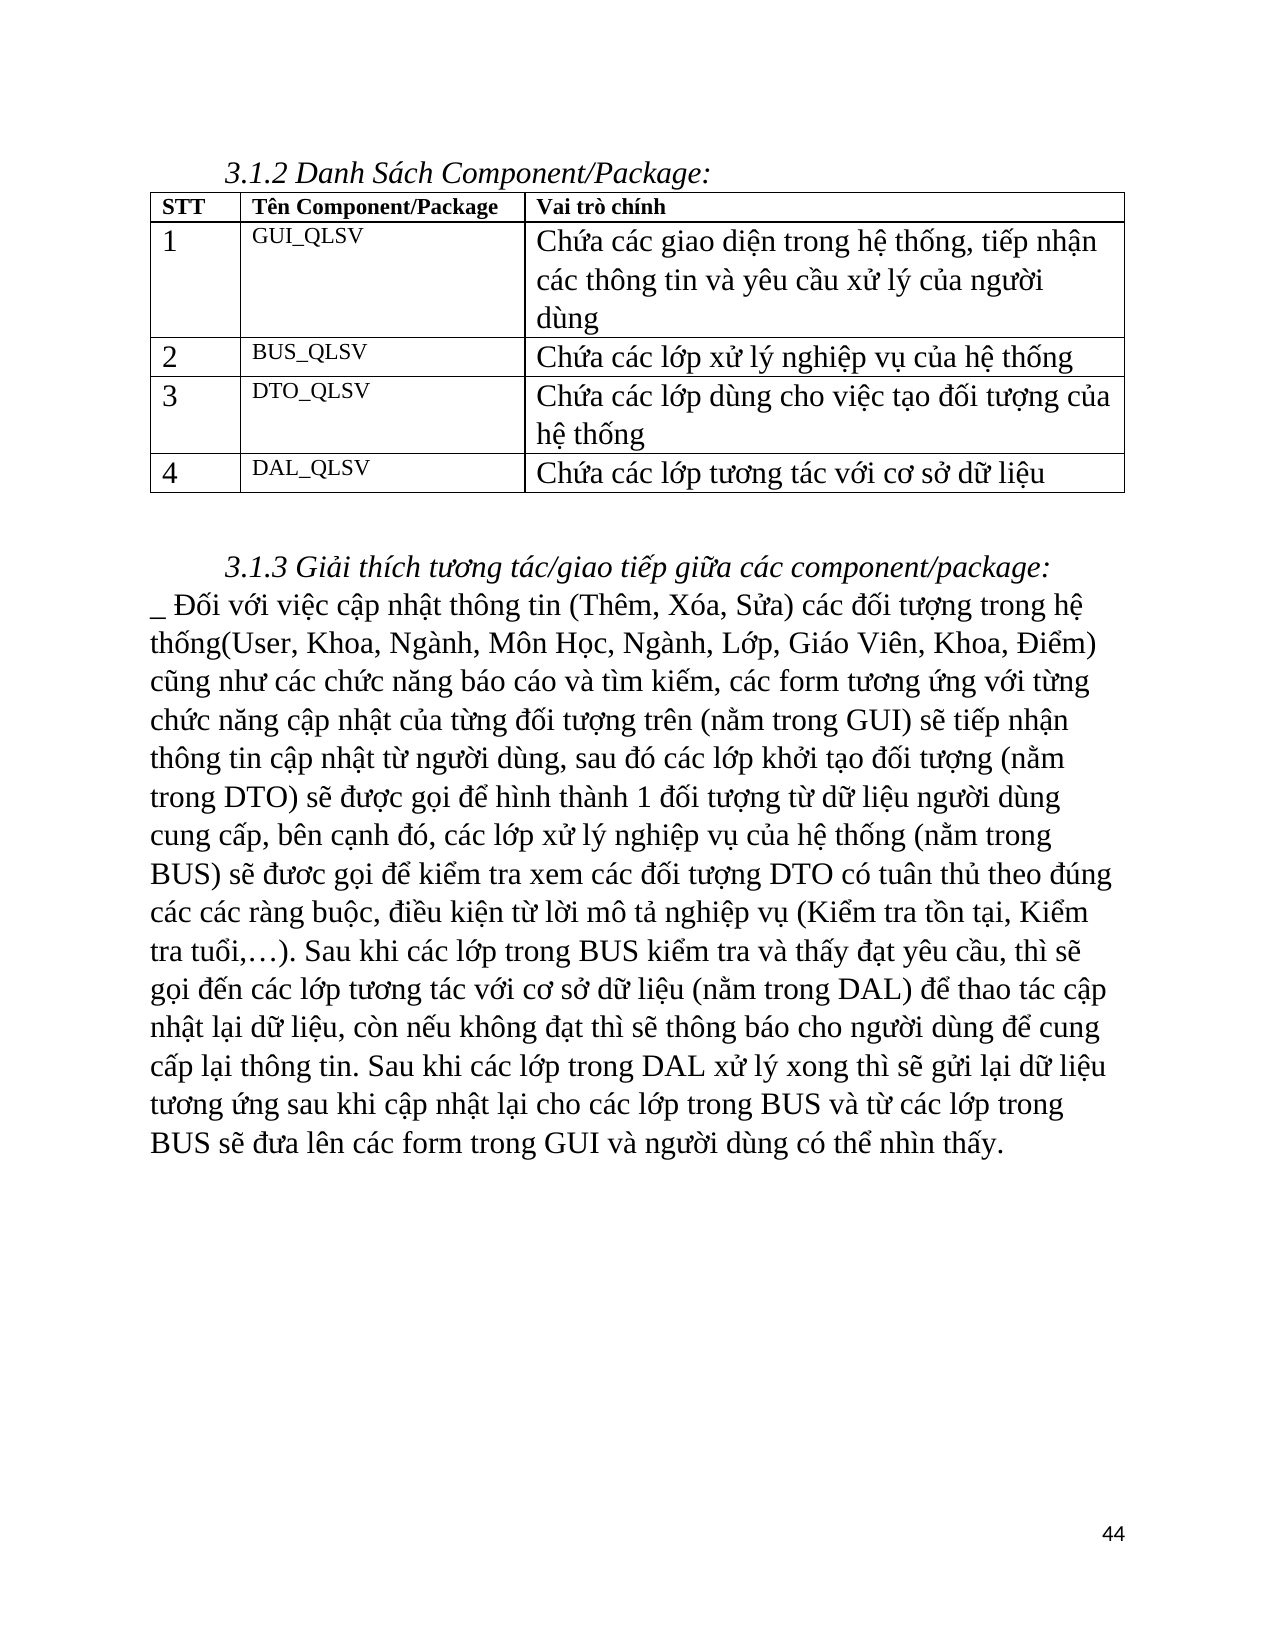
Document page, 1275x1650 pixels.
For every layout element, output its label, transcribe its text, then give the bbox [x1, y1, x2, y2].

subtitle 3.1.3 Giải thích tương tác/giao tiếp giữa các component/package: [225, 548, 1125, 584]
subtitle 3.1.2 Danh Sách Component/Package: [225, 154, 1125, 190]
table_cell Chứa các lớp tương tác với cơ sở dữ liệu [526, 454, 1124, 492]
table_cell 3 [151, 377, 240, 453]
table_cell 4 [151, 454, 240, 492]
table_cell Chứa các lớp xử lý nghiệp vụ của hệ thống [526, 338, 1124, 376]
table_cell DAL_QLSV [241, 454, 524, 492]
table_cell 2 [151, 338, 240, 376]
table_header Tên Component/Package [241, 193, 524, 221]
table_header Vai trò chính [526, 193, 1124, 221]
table_cell DTO_QLSV [241, 377, 524, 453]
table_cell BUS_QLSV [241, 338, 524, 376]
table_header STT [151, 193, 240, 221]
text _ Đối với việc cập nhật thông tin (Thêm, Xóa, Sửa) các đối tượng trong hệ thống(User, Khoa, Ngành, Môn Học, Ngành, Lớp, Giáo Viên, Khoa, Điểm) cũng như các chức năng báo cáo và tìm kiếm, các form tương ứng với từng chức năng cập nhật của từng đối tượng trên (nằm trong GUI) sẽ tiếp nhận thông tin cập nhật từ người dùng, sau đó các lớp khởi tạo đối tượng (nằm trong DTO) sẽ được gọi để hình thành 1 đối tượng từ dữ liệu người dùng cung cấp, bên cạnh đó, các lớp xử lý nghiệp vụ của hệ thống (nằm trong BUS) sẽ đươc gọi để kiểm tra xem các đối tượng DTO có tuân thủ theo đúng các các ràng buộc, điều kiện từ lời mô tả nghiệp vụ (Kiểm tra tồn tại, Kiểm tra tuổi,…). Sau khi các lớp trong BUS kiểm tra và thấy đạt yêu cầu, thì sẽ gọi đến các lớp tương tác với cơ sở dữ liệu (nằm trong DAL) để thao tác cập nhật lại dữ liệu, còn nếu không đạt thì sẽ thông báo cho người dùng để cung cấp lại thông tin. Sau khi các lớp trong DAL xử lý xong thì sẽ gửi lại dữ liệu tương ứng sau khi cập nhật lại cho các lớp trong BUS và từ các lớp trong BUS sẽ đưa lên các form trong GUI và người dùng có thể nhìn thấy. [150, 586, 1125, 1160]
table_cell GUI_QLSV [241, 223, 524, 337]
table_cell 1 [151, 223, 240, 337]
table_cell Chứa các lớp dùng cho việc tạo đối tượng của hệ thống [526, 377, 1124, 453]
table_cell Chứa các giao diện trong hệ thống, tiếp nhận các thông tin và yêu cầu xử lý của người dùng [526, 223, 1124, 337]
